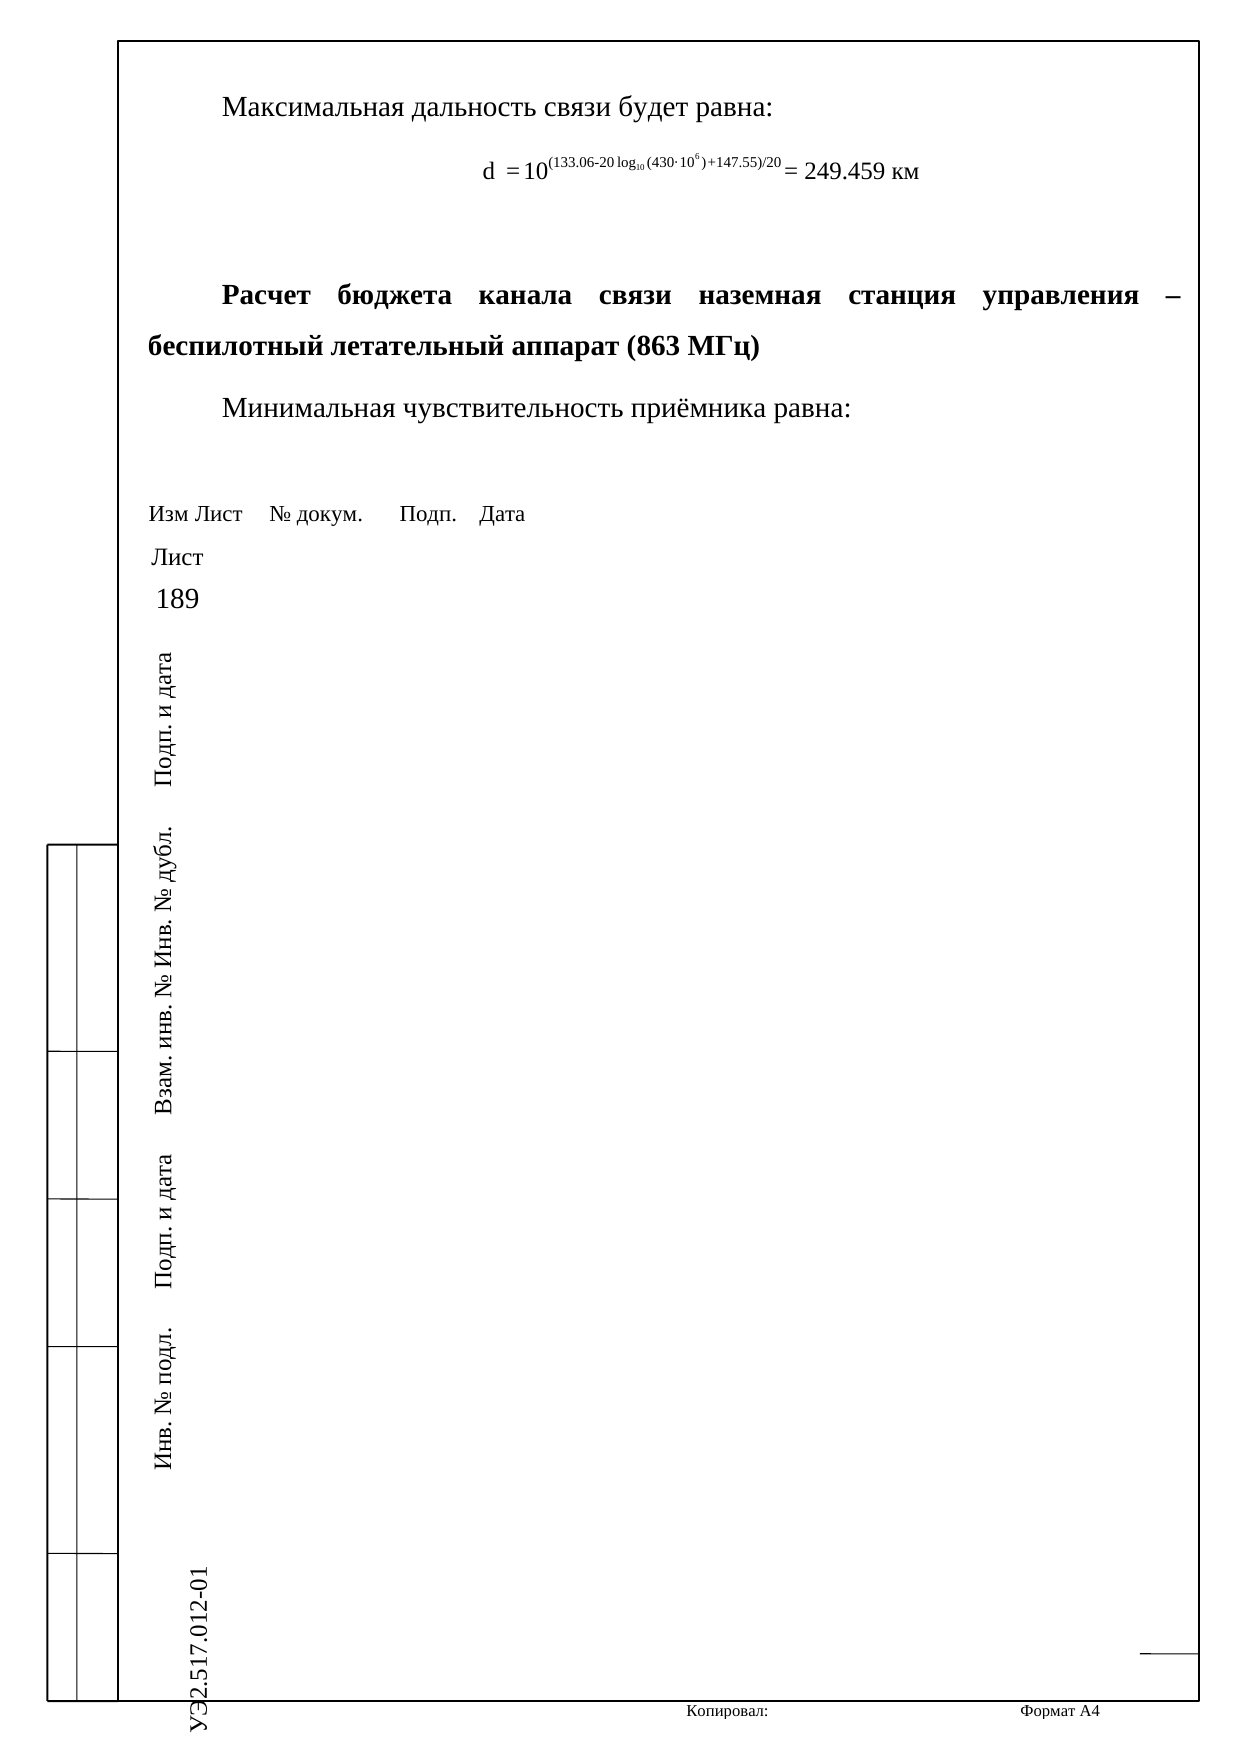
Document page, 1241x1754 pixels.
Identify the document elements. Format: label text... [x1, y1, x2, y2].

text Максимальная дальность связи будет равна: [148, 89, 1181, 122]
text Минимальная чувствительность приёмника равна: [148, 390, 1181, 424]
text Расчет бюджета канала связи наземная станция управления – беспилотный летательный аппарат (863 МГц) [148, 277, 1181, 361]
